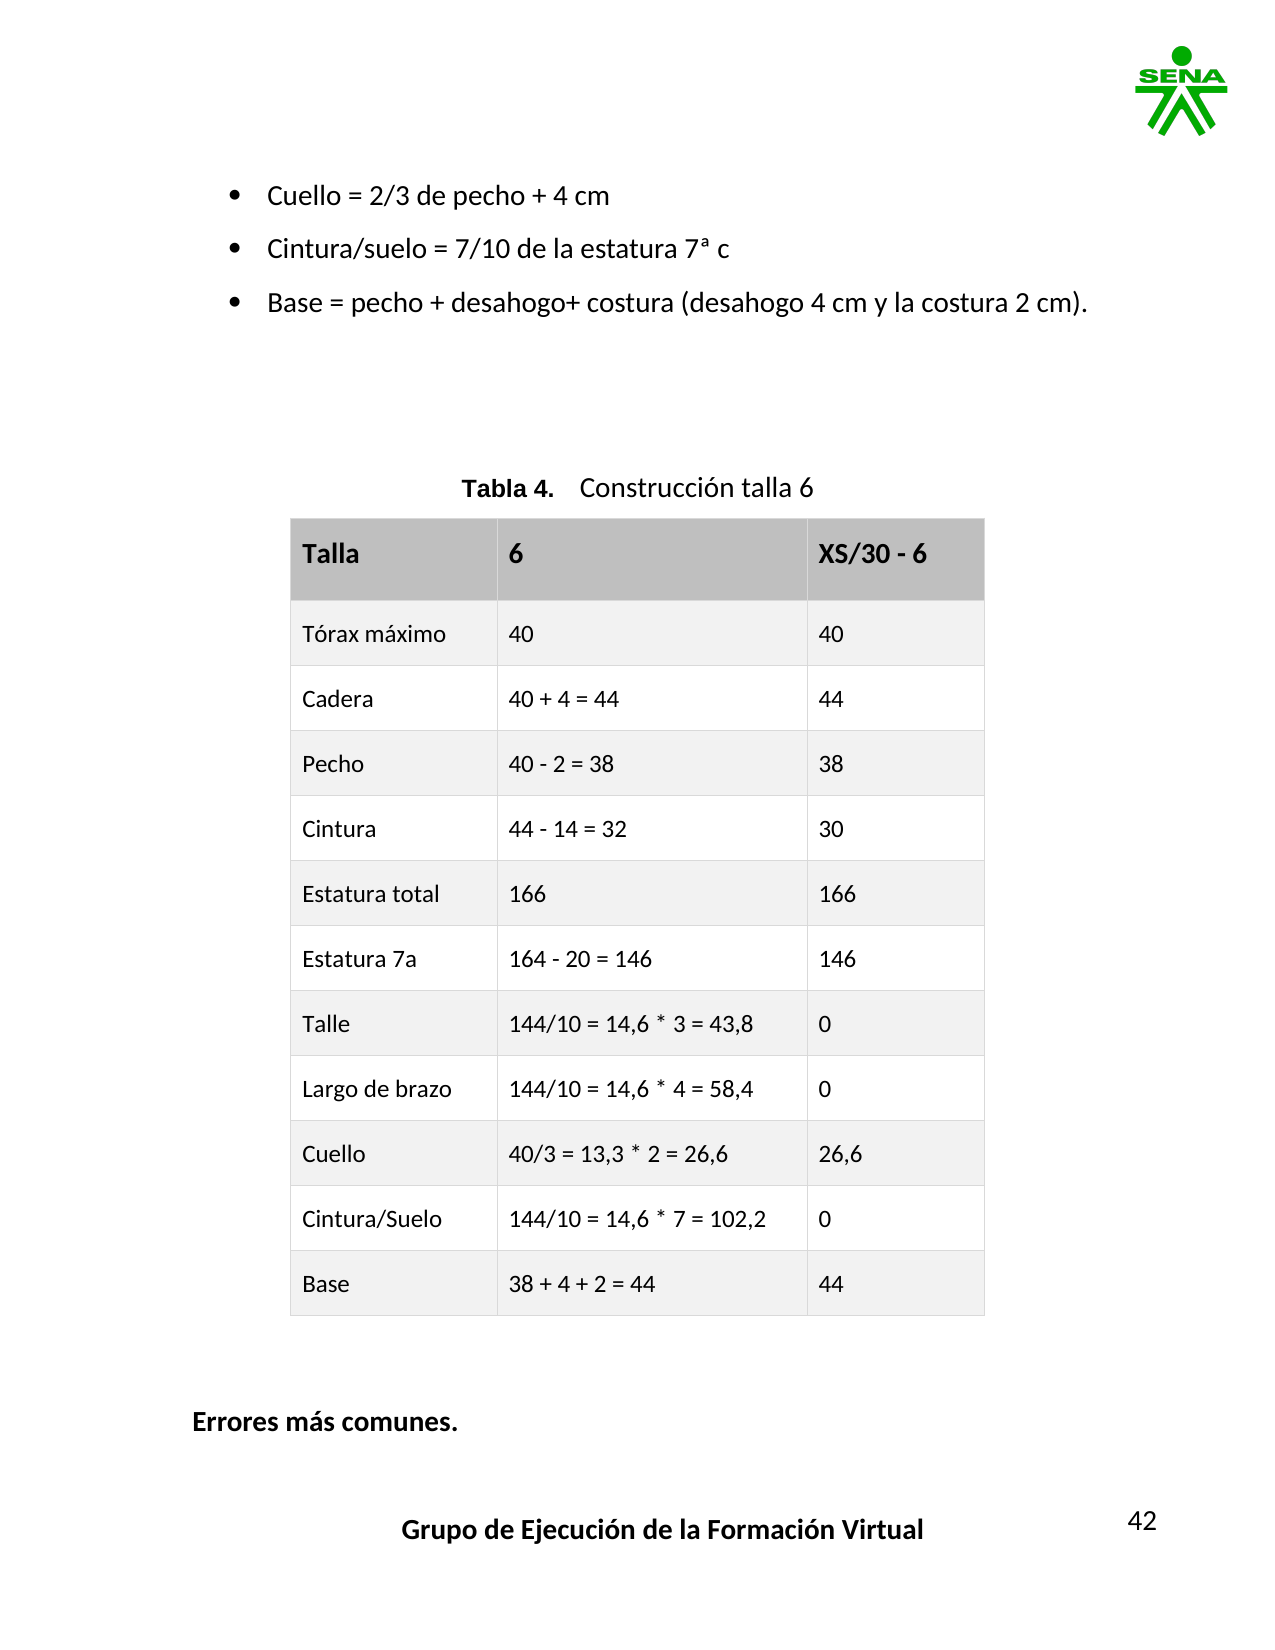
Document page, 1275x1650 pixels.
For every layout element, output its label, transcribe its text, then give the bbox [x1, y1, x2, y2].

table_cell 144/10 = 14,6 * 4 = 58,4 [498, 1056, 807, 1120]
table_header 6 [498, 519, 807, 600]
table_cell Talle [291, 991, 497, 1055]
table_cell 38 + 4 + 2 = 44 [498, 1251, 807, 1315]
text Construcción talla 6 [118, 469, 1157, 505]
table_cell Estatura 7a [291, 926, 497, 990]
table_cell 40 [808, 601, 984, 665]
table_cell 26,6 [808, 1121, 984, 1185]
table_cell Estatura total [291, 861, 497, 925]
table_cell 146 [808, 926, 984, 990]
table_header XS/30 - 6 [808, 519, 984, 600]
table_cell 44 [808, 666, 984, 730]
list Cintura/suelo = 7/10 de la estatura 7ª c [229, 231, 1157, 266]
table_cell 40/3 = 13,3 * 2 = 26,6 [498, 1121, 807, 1185]
table_cell 40 + 4 = 44 [498, 666, 807, 730]
table_header Talla [291, 519, 497, 600]
table_cell 38 [808, 731, 984, 795]
table_cell Pecho [291, 731, 497, 795]
table_cell 166 [808, 861, 984, 925]
table_cell 30 [808, 796, 984, 860]
text Errores más comunes. [118, 1403, 1157, 1438]
table_cell Cintura [291, 796, 497, 860]
list Cuello = 2/3 de pecho + 4 cm [229, 177, 1157, 213]
table_cell 166 [498, 861, 807, 925]
table_cell 40 [498, 601, 807, 665]
table_cell 44 [808, 1251, 984, 1315]
table_cell 0 [808, 1186, 984, 1250]
table_cell Cintura/Suelo [291, 1186, 497, 1250]
picture [1135, 46, 1228, 136]
table_cell 164 - 20 = 146 [498, 926, 807, 990]
table_cell Tórax máximo [291, 601, 497, 665]
table_cell 0 [808, 1056, 984, 1120]
table_cell 40 - 2 = 38 [498, 731, 807, 795]
list Base = pecho + desahogo+ costura (desahogo 4 cm y la costura 2 cm). [229, 284, 1157, 320]
table_cell Cadera [291, 666, 497, 730]
table_cell 44 - 14 = 32 [498, 796, 807, 860]
table_cell Cuello [291, 1121, 497, 1185]
table_cell Base [291, 1251, 497, 1315]
table_cell 0 [808, 991, 984, 1055]
table_cell 144/10 = 14,6 * 3 = 43,8 [498, 991, 807, 1055]
table_cell Largo de brazo [291, 1056, 497, 1120]
table_cell 144/10 = 14,6 * 7 = 102,2 [498, 1186, 807, 1250]
